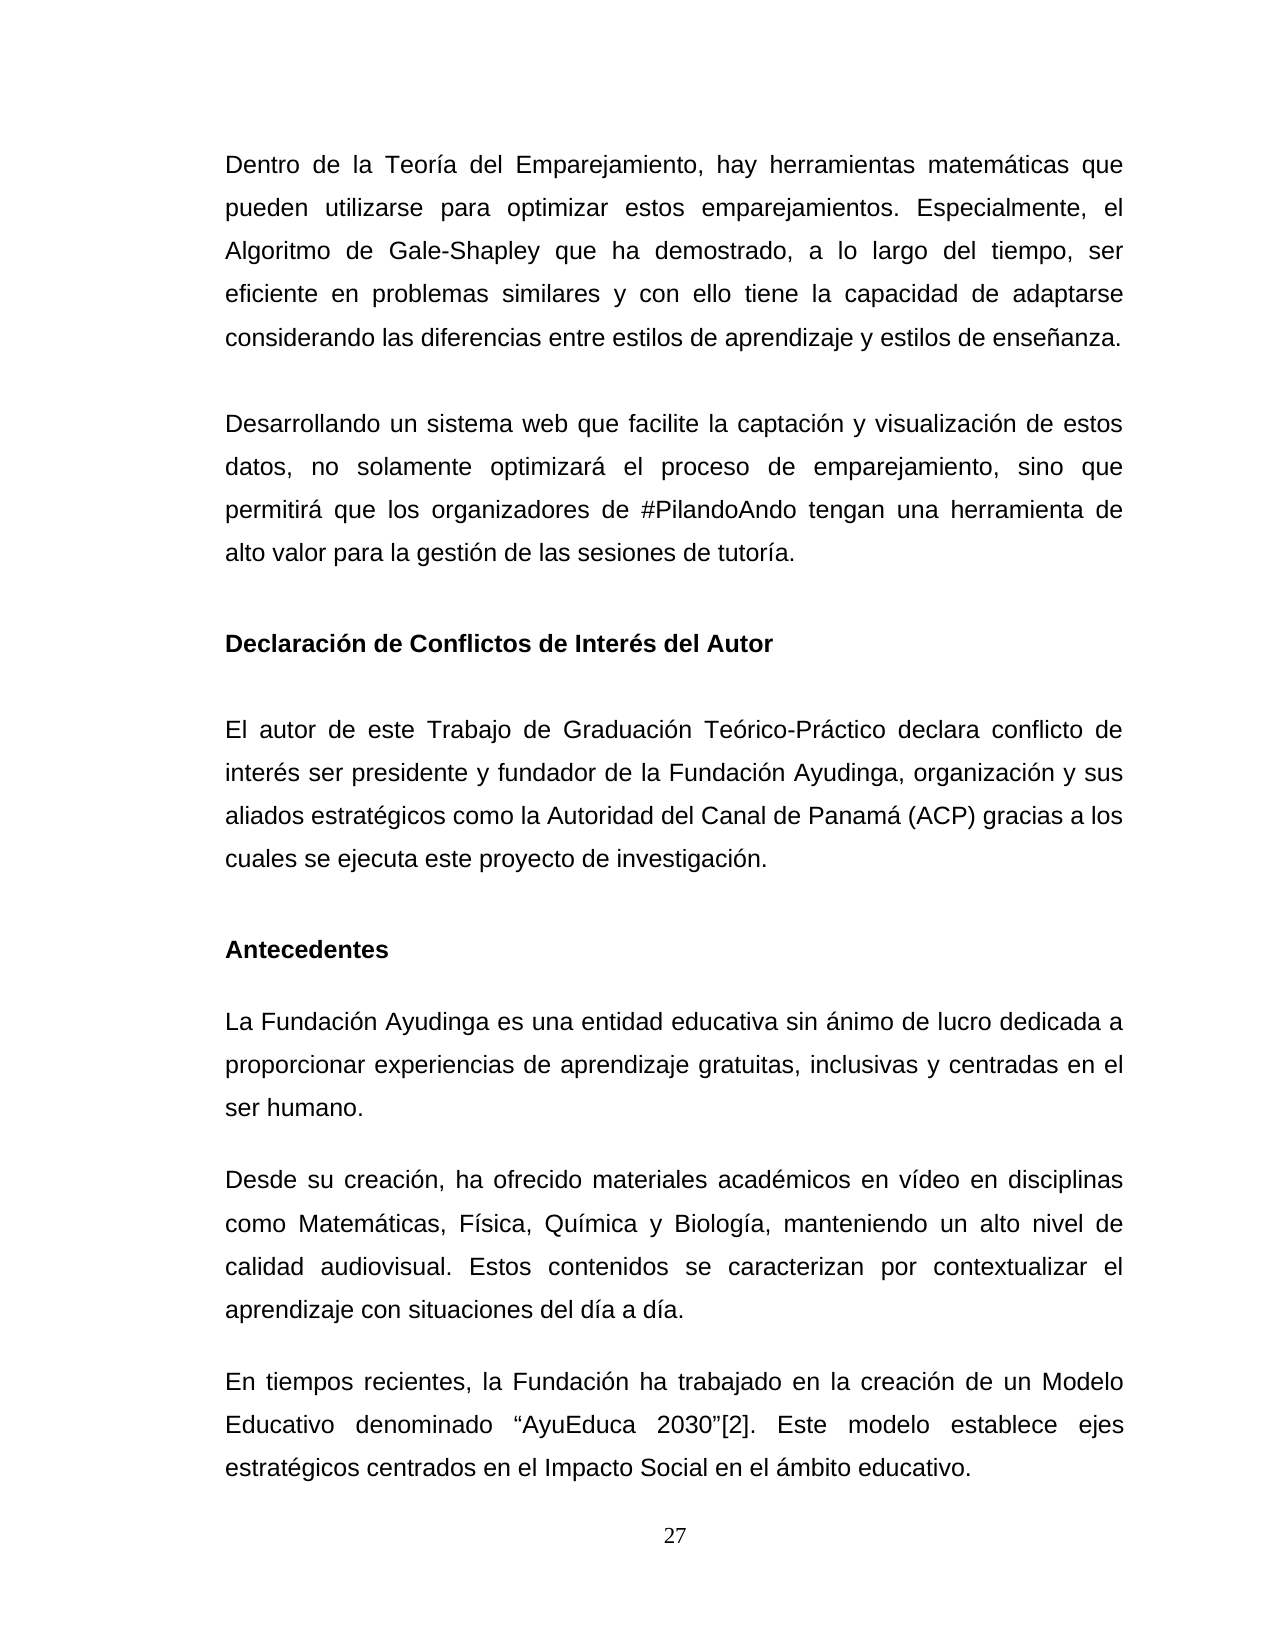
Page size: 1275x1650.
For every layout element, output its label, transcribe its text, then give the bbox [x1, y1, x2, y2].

text Desde su creación, ha ofrecido materiales académicos en vídeo en disciplinas como Matemáticas, Física, Química y Biología, manteniendo un alto nivel de calidad audiovisual. Estos contenidos se caracterizan por contextualizar el aprendizaje con situaciones del día a día. [225, 1165, 1125, 1323]
text La Fundación Ayudinga es una entidad educativa sin ánimo de lucro dedicada a proporcionar experiencias de aprendizaje gratuitas, inclusivas y centradas en el ser humano. [225, 1007, 1125, 1122]
text Desarrollando un sistema web que facilite la captación y visualización de estos datos, no solamente optimizará el proceso de emparejamiento, sino que permitirá que los organizadores de #PilandoAndo tengan una herramienta de alto valor para la gestión de las sesiones de tutoría. [225, 409, 1125, 567]
text El autor de este Trabajo de Graduación Teórico-Práctico declara conflicto de interés ser presidente y fundador de la Fundación Ayudinga, organización y sus aliados estratégicos como la Autoridad del Canal de Panamá (ACP) gracias a los cuales se ejecuta este proyecto de investigación. [225, 715, 1125, 873]
text Dentro de la Teoría del Emparejamiento, hay herramientas matemáticas que pueden utilizarse para optimizar estos emparejamientos. Especialmente, el Algoritmo de Gale-Shapley que ha demostrado, a lo largo del tiempo, ser eficiente en problemas similares y con ello tiene la capacidad de adaptarse considerando las diferencias entre estilos de aprendizaje y estilos de enseñanza. [225, 150, 1125, 351]
subtitle Antecedentes [225, 934, 1125, 963]
text En tiempos recientes, la Fundación ha trabajado en la creación de un Modelo Educativo denominado “AyuEduca 2030”. Este modelo establece ejes estratégicos centrados en el Impacto Social en el ámbito educativo. [225, 1367, 1125, 1482]
subtitle Declaración de Conflictos de Interés del Autor [225, 628, 1125, 657]
